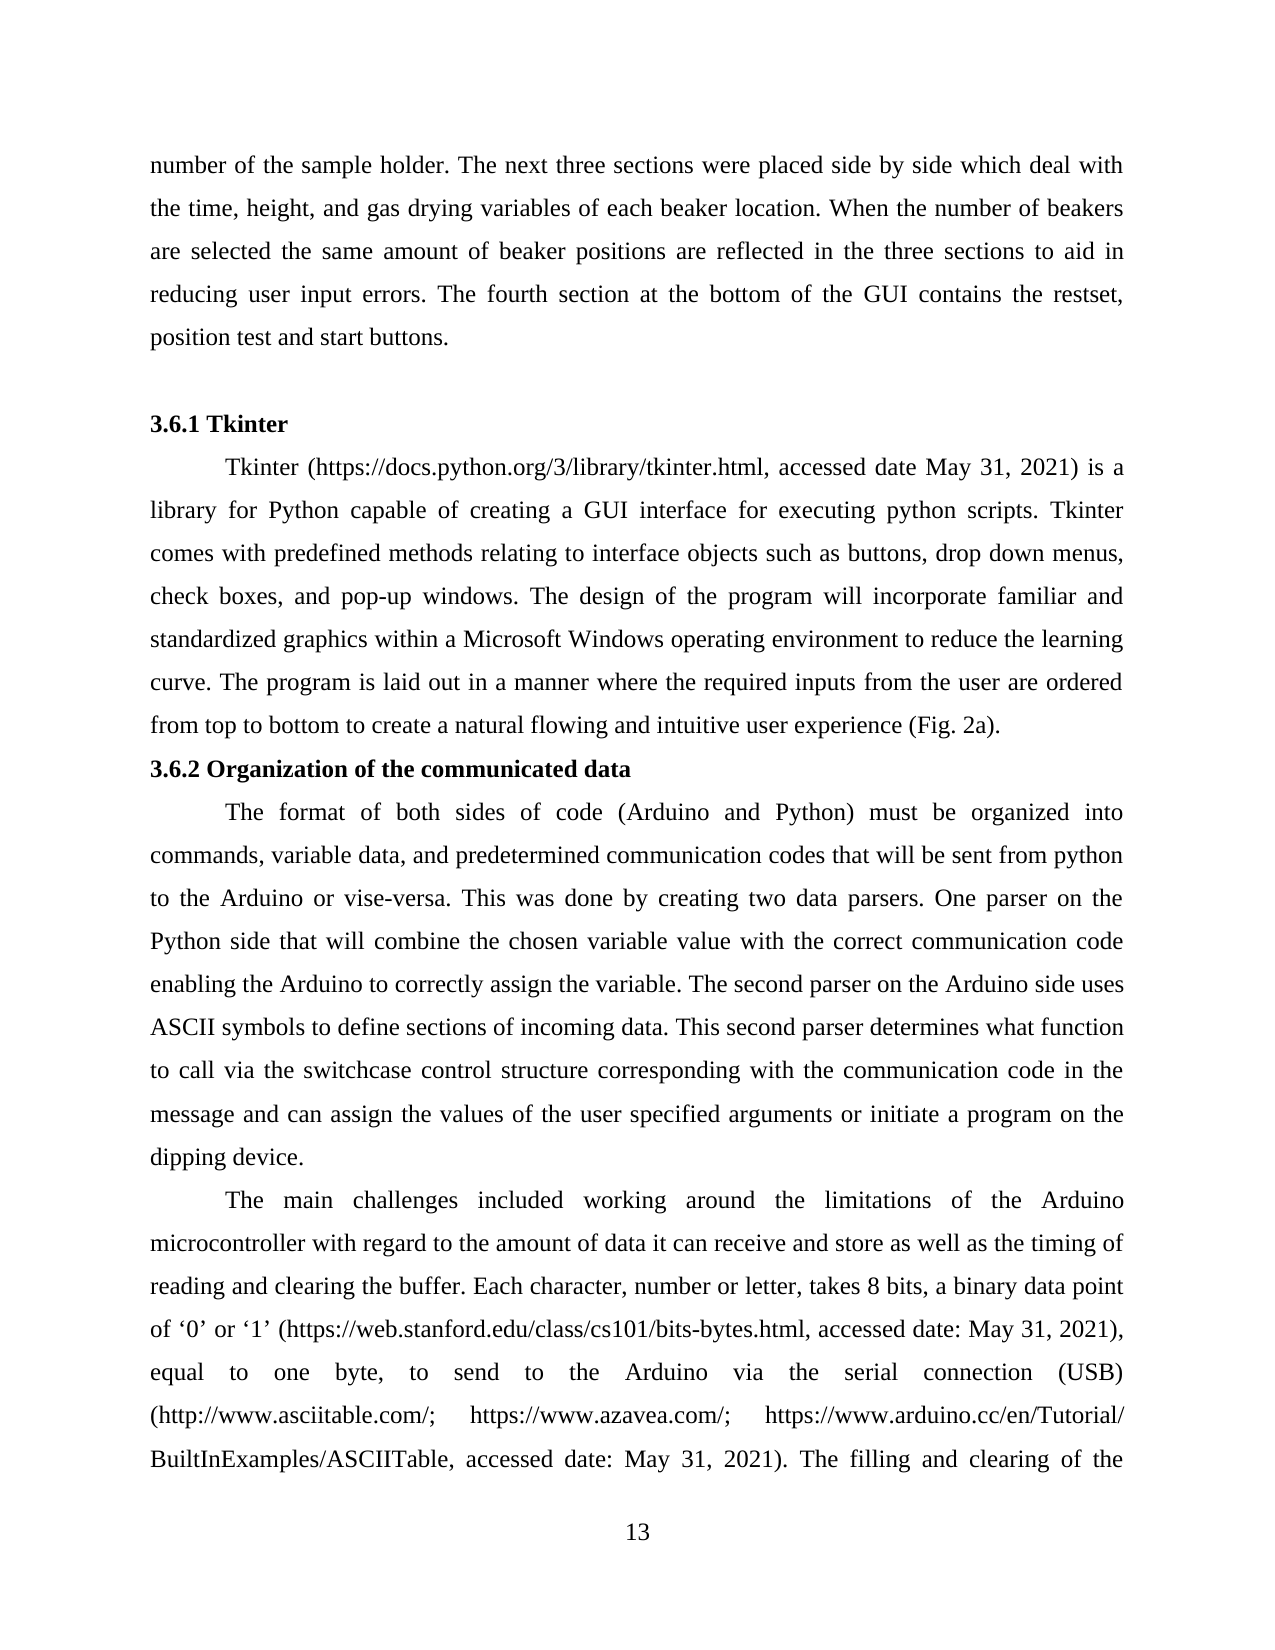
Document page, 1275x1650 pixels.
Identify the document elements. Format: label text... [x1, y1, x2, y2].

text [150, 1185, 1125, 1472]
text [150, 150, 1125, 351]
text The format of both sides of code (Arduino and Python) must be organized into commands, variable data, and predetermined communication codes that will be sent from python to the Arduino or vise-versa. This was done by creating two data parsers. One parser on the Python side that will combine the chosen variable value with the correct communication code enabling the Arduino to correctly assign the variable. The second parser on the Arduino side uses ASCII symbols to define sections of incoming data. This second parser determines what function to call via the switchcase control structure corresponding with the communication code in the message and can assign the values of the user specified arguments or initiate a program on the dipping device. [150, 797, 1125, 1171]
text 3.6.2 Organization of the communicated data [150, 754, 1125, 782]
text Tkinter (https://docs.python.org/3/library/tkinter.html, accessed date May 31, 2021) is a library for Python capable of creating a GUI interface for executing python scripts. Tkinter comes with predefined methods relating to interface objects such as buttons, drop down menus, check boxes, and pop-up windows. The design of the program will incorporate familiar and standardized graphics within a Microsoft Windows operating environment to reduce the learning curve. The program is laid out in a manner where the required inputs from the user are ordered from top to bottom to create a natural flowing and intuitive user experience (Fig. 2a). [150, 452, 1125, 739]
text 3.6.1 Tkinter [150, 409, 1125, 437]
